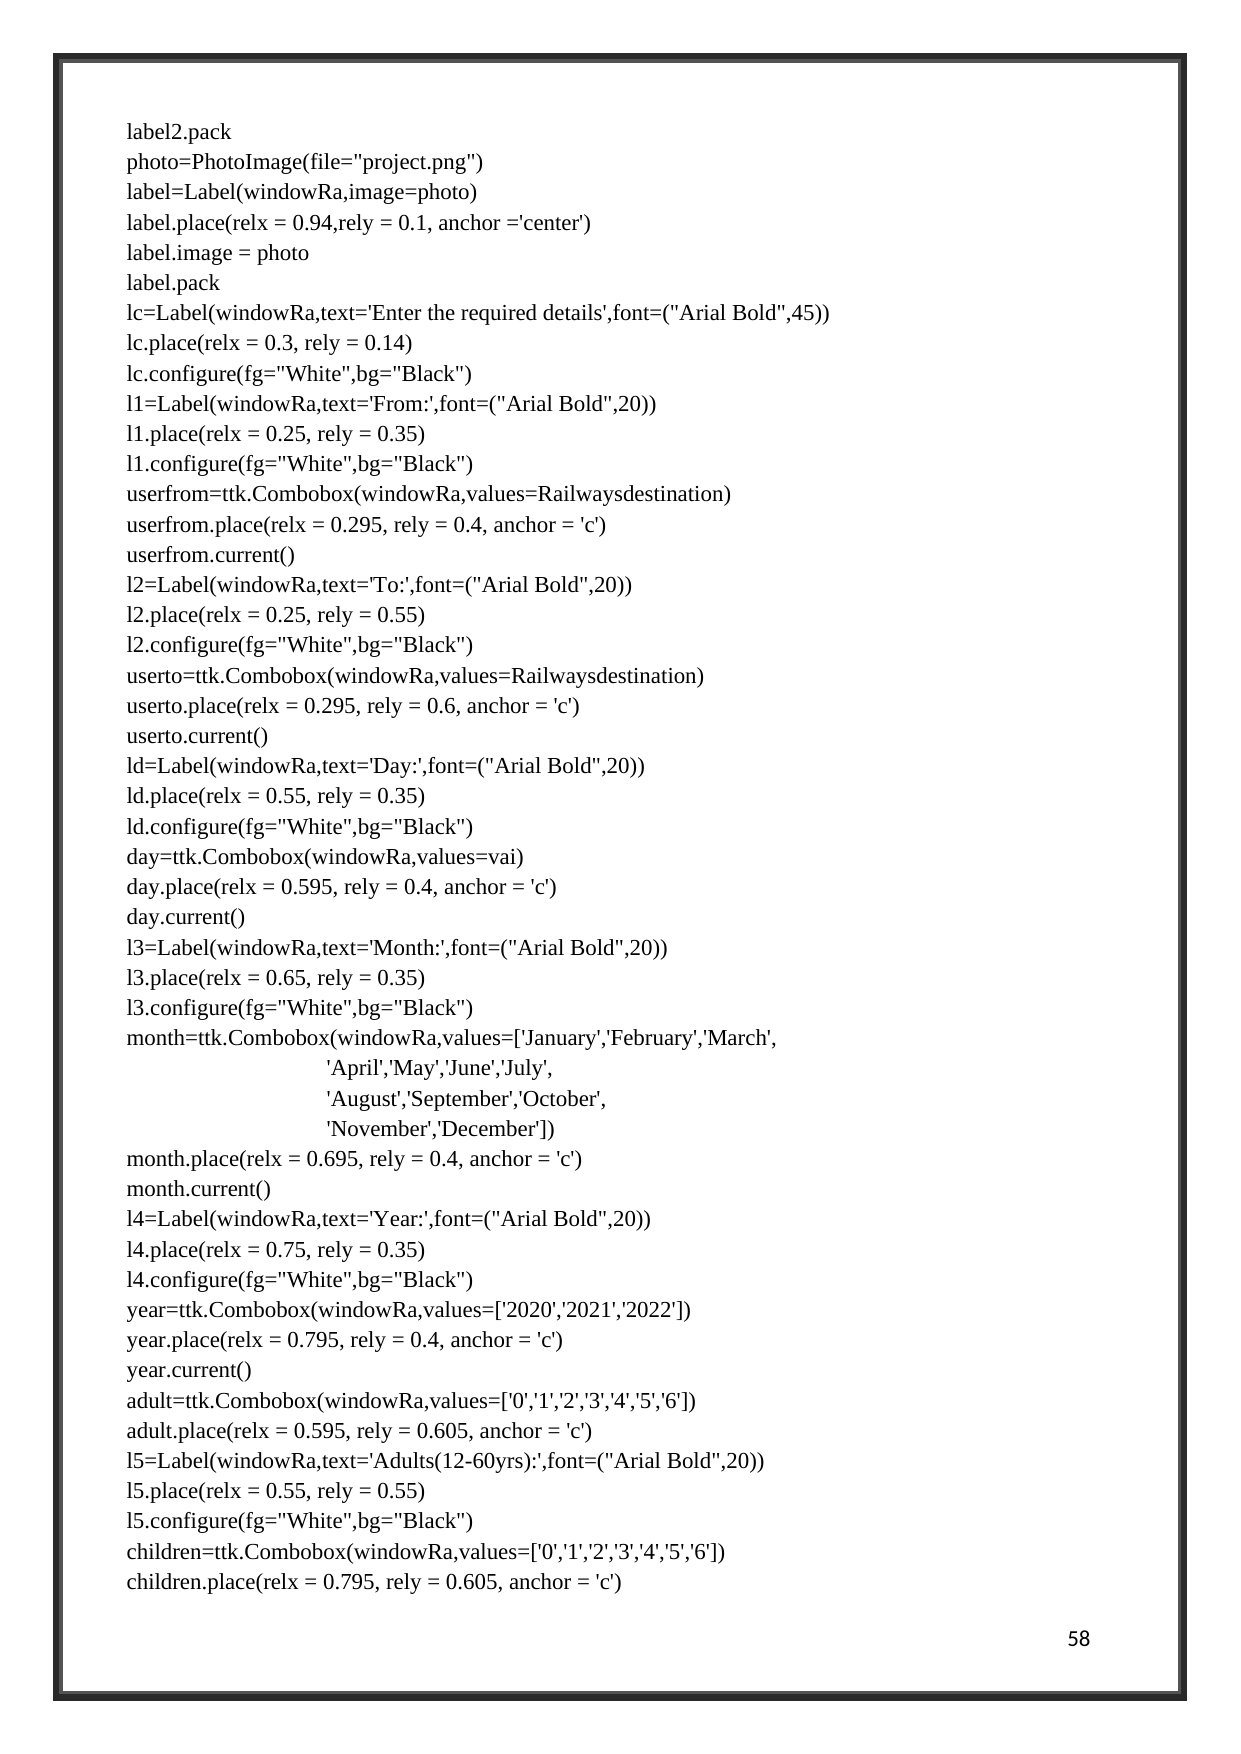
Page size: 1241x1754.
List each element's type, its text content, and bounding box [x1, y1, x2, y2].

text userto=ttk.Combobox(windowRa,values=Railwaysdestination) [103, 662, 1090, 688]
text l5=Label(windowRa,text='Adults(12-60yrs):',font=("Arial Bold",20)) [103, 1447, 1090, 1473]
text month.current() [103, 1175, 1090, 1202]
text adult.place(relx = 0.595, rely = 0.605, anchor = 'c') [103, 1417, 1090, 1443]
text lc=Label(windowRa,text='Enter the required details',font=("Arial Bold",45)) [103, 299, 1090, 326]
text label.image = photo [103, 239, 1090, 265]
text 'April','May','June','July', [103, 1054, 1090, 1081]
text ld.configure(fg="White",bg="Black") [103, 813, 1090, 839]
text l1.place(relx = 0.25, rely = 0.35) [103, 420, 1090, 446]
text year.current() [103, 1357, 1090, 1383]
text ld=Label(windowRa,text='Day:',font=("Arial Bold",20)) [103, 752, 1090, 779]
text l4.configure(fg="White",bg="Black") [103, 1266, 1090, 1292]
text l5.place(relx = 0.55, rely = 0.55) [103, 1477, 1090, 1504]
text 'August','September','October', [103, 1085, 1090, 1111]
text year.place(relx = 0.795, rely = 0.4, anchor = 'c') [103, 1326, 1090, 1353]
text userfrom=ttk.Combobox(windowRa,values=Railwaysdestination) [103, 481, 1090, 507]
text userfrom.current() [103, 541, 1090, 567]
text 'November','December']) [103, 1115, 1090, 1141]
text l3=Label(windowRa,text='Month:',font=("Arial Bold",20)) [103, 934, 1090, 960]
text l1.configure(fg="White",bg="Black") [103, 450, 1090, 477]
text label.pack [103, 269, 1090, 295]
text l3.configure(fg="White",bg="Black") [103, 994, 1090, 1020]
text children.place(relx = 0.795, rely = 0.605, anchor = 'c') [103, 1568, 1090, 1594]
text day.current() [103, 903, 1090, 930]
text label.place(relx = 0.94,rely = 0.1, anchor ='center') [103, 209, 1090, 235]
text year=ttk.Combobox(windowRa,values=['2020','2021','2022']) [103, 1296, 1090, 1322]
text label2.pack [103, 118, 1090, 144]
text label=Label(windowRa,image=photo) [103, 178, 1090, 205]
text l1=Label(windowRa,text='From:',font=("Arial Bold",20)) [103, 390, 1090, 416]
text day=ttk.Combobox(windowRa,values=vai) [103, 843, 1090, 869]
text userto.place(relx = 0.295, rely = 0.6, anchor = 'c') [103, 692, 1090, 718]
text month.place(relx = 0.695, rely = 0.4, anchor = 'c') [103, 1145, 1090, 1171]
text ld.place(relx = 0.55, rely = 0.35) [103, 783, 1090, 809]
text photo=PhotoImage(file="project.png") [103, 148, 1090, 174]
text lc.configure(fg="White",bg="Black") [103, 360, 1090, 386]
text userfrom.place(relx = 0.295, rely = 0.4, anchor = 'c') [103, 511, 1090, 537]
text adult=ttk.Combobox(windowRa,values=['0','1','2','3','4','5','6']) [103, 1387, 1090, 1413]
text l2=Label(windowRa,text='To:',font=("Arial Bold",20)) [103, 571, 1090, 597]
text month=ttk.Combobox(windowRa,values=['January','February','March', [103, 1024, 1090, 1051]
text l2.place(relx = 0.25, rely = 0.55) [103, 601, 1090, 628]
text l4.place(relx = 0.75, rely = 0.35) [103, 1236, 1090, 1262]
text l4=Label(windowRa,text='Year:',font=("Arial Bold",20)) [103, 1206, 1090, 1232]
text day.place(relx = 0.595, rely = 0.4, anchor = 'c') [103, 873, 1090, 899]
text children=ttk.Combobox(windowRa,values=['0','1','2','3','4','5','6']) [103, 1538, 1090, 1564]
text l2.configure(fg="White",bg="Black") [103, 632, 1090, 658]
text l3.place(relx = 0.65, rely = 0.35) [103, 964, 1090, 990]
text userto.current() [103, 722, 1090, 748]
text lc.place(relx = 0.3, rely = 0.14) [103, 329, 1090, 356]
text l5.configure(fg="White",bg="Black") [103, 1508, 1090, 1534]
